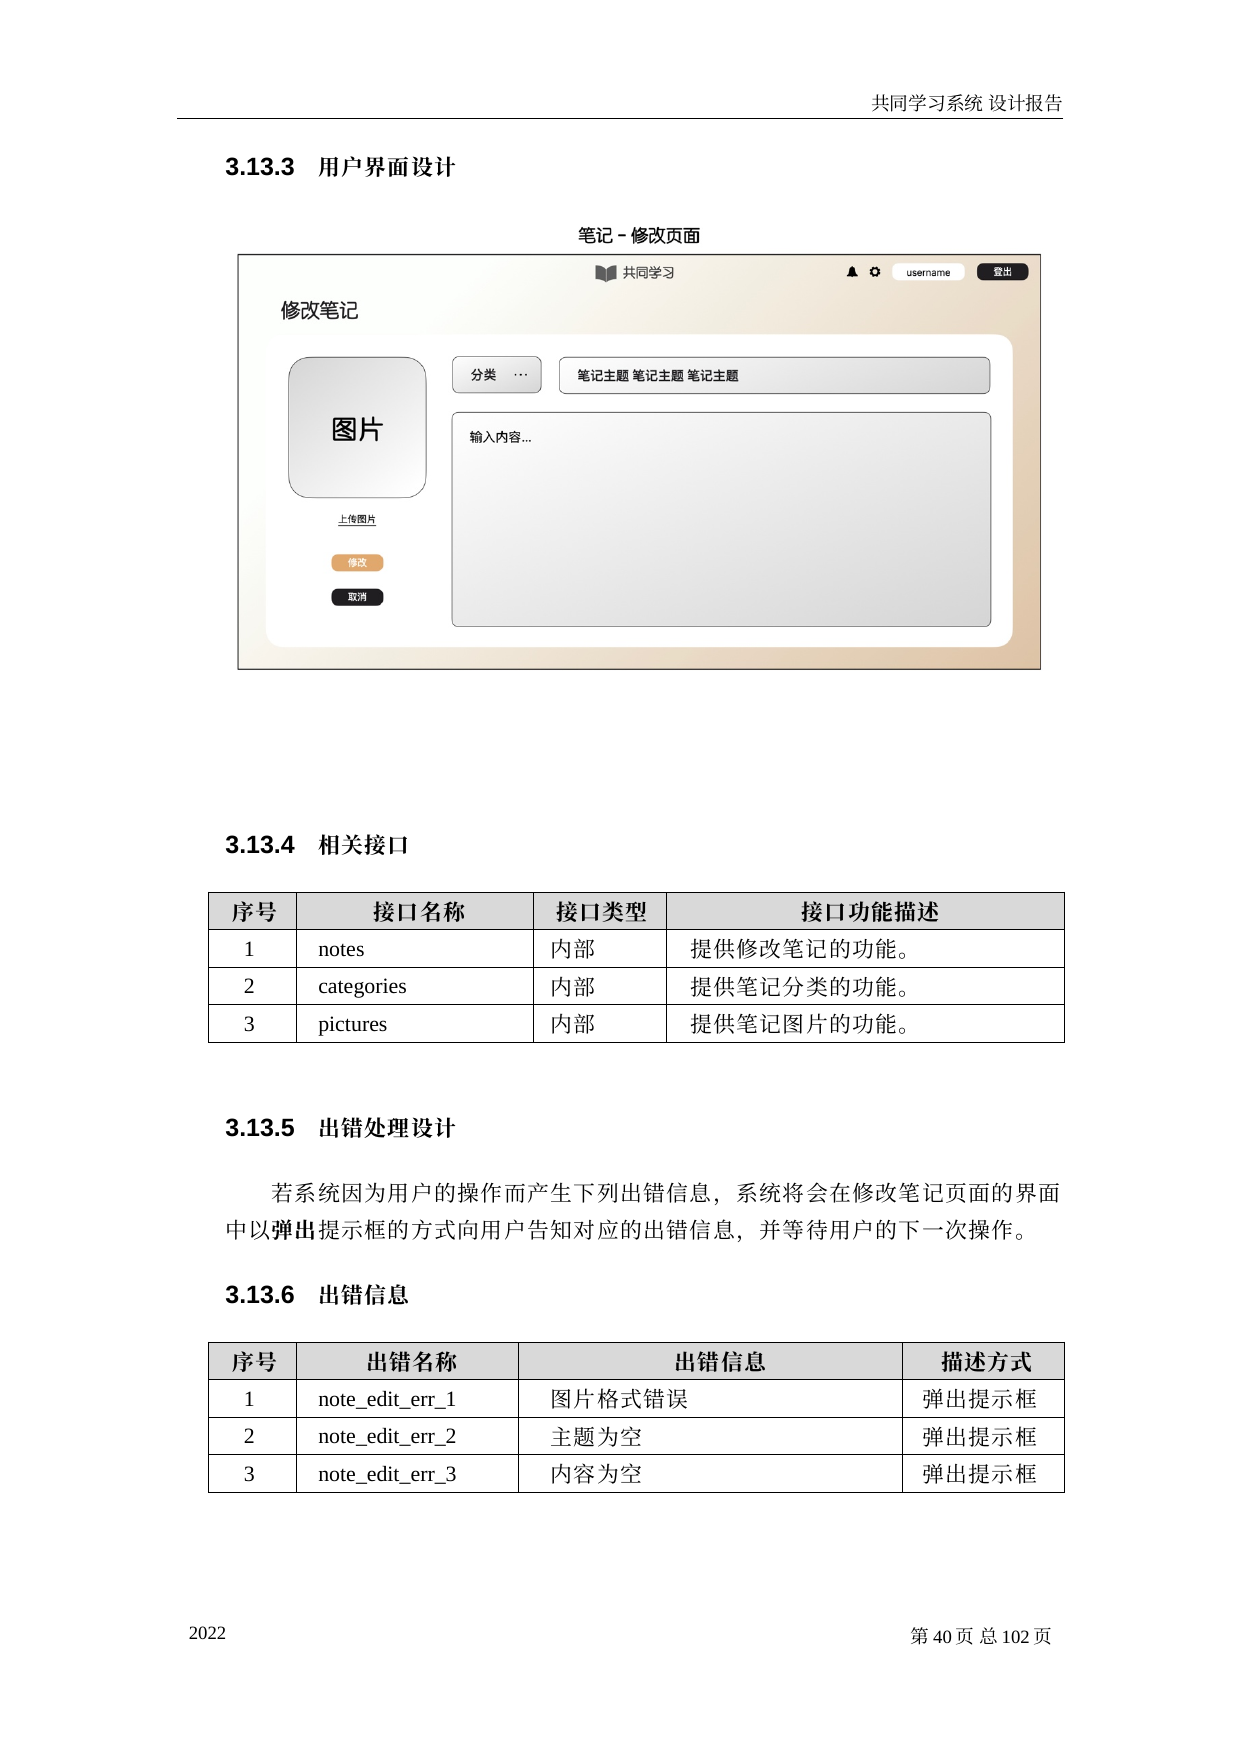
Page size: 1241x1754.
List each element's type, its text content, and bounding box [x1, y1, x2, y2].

table_cell categories [297, 968, 533, 1004]
subtitle 用户界面设计 [208, 148, 1061, 184]
table_cell 弹出提示框 [903, 1418, 1064, 1454]
table_cell 图片格式错误 [519, 1380, 902, 1417]
table_cell note_edit_err_1 [297, 1380, 518, 1417]
subtitle 相关接口 [208, 826, 1061, 862]
table_header 接口类型 [534, 893, 666, 929]
table_cell 2 [209, 968, 296, 1004]
table_cell note_edit_err_2 [297, 1418, 518, 1454]
table_header 接口功能描述 [667, 893, 1064, 929]
table_header 出错信息 [519, 1343, 902, 1379]
table_cell 提供笔记分类的功能。 [667, 968, 1064, 1004]
table_header 序号 [209, 893, 296, 929]
table_cell 内部 [534, 968, 666, 1004]
table_cell 提供笔记图片的功能。 [667, 1005, 1064, 1042]
table_cell 内容为空 [519, 1455, 902, 1492]
table_cell 1 [209, 930, 296, 967]
table_header 序号 [209, 1343, 296, 1379]
subtitle 出错处理设计 [208, 1108, 1061, 1145]
table_cell 主题为空 [519, 1418, 902, 1454]
table_cell note_edit_err_3 [297, 1455, 518, 1492]
table_cell 内部 [534, 930, 666, 967]
subtitle 出错信息 [208, 1276, 1061, 1312]
table_cell 2 [209, 1418, 296, 1454]
table_cell 3 [209, 1005, 296, 1042]
table_cell 弹出提示框 [903, 1455, 1064, 1492]
table_cell 内部 [534, 1005, 666, 1042]
table_header 接口名称 [297, 893, 533, 929]
table_cell 1 [209, 1380, 296, 1417]
table_cell 3 [209, 1455, 296, 1492]
table_cell 弹出提示框 [903, 1380, 1064, 1417]
text 若系统因为用户的操作而产生下列出错信息，系统将会在修改笔记页面的界面中以弹出提示框的方式向用户告知对应的出错信息，并等待用户的下一次操作。 [222, 1174, 1061, 1247]
table_cell 提供修改笔记的功能。 [667, 930, 1064, 967]
picture [225, 215, 1053, 681]
table_cell pictures [297, 1005, 533, 1042]
table_header 出错名称 [297, 1343, 518, 1379]
table_header 描述方式 [903, 1343, 1064, 1379]
table_cell notes [297, 930, 533, 967]
